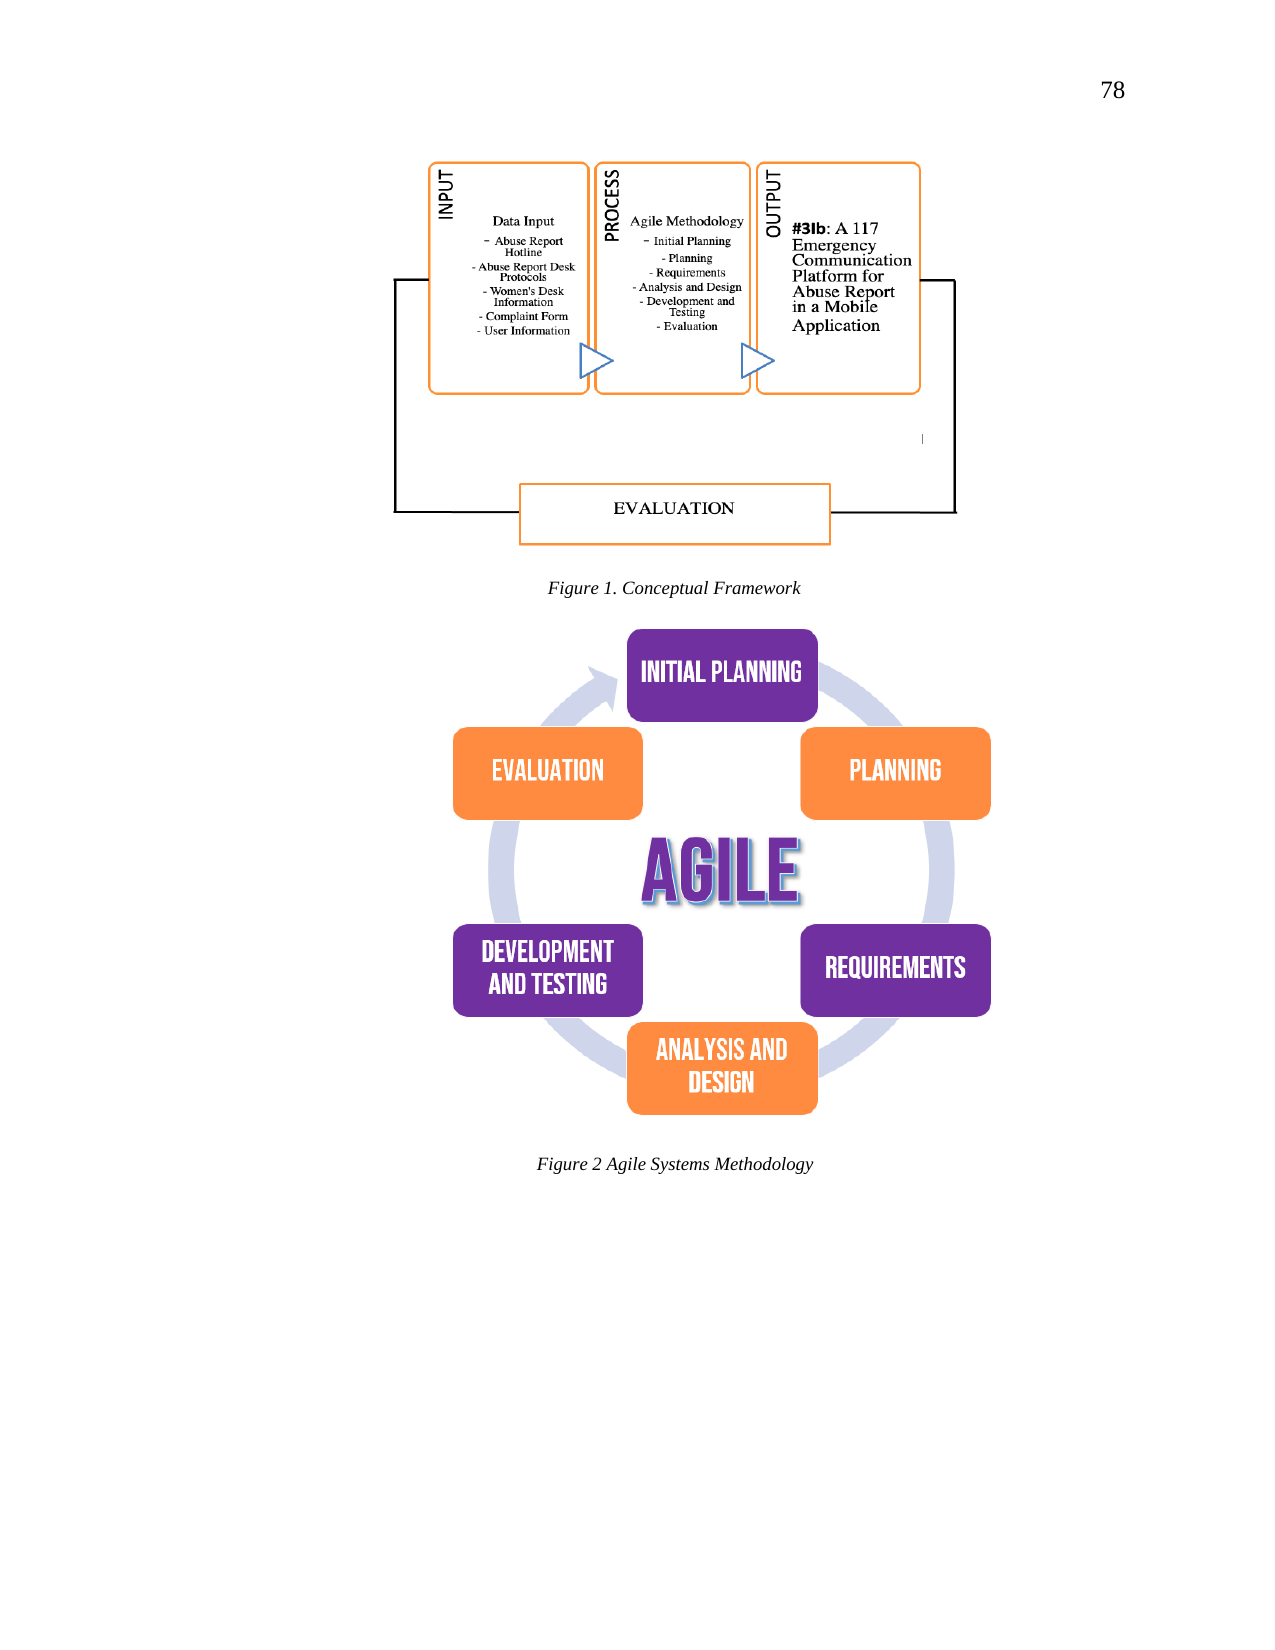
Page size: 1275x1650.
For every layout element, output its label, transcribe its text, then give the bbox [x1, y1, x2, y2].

text Figure 2 Agile Systems Methodology [225, 1153, 1125, 1174]
text Figure 1. Conceptual Framework [225, 577, 1125, 599]
picture [386, 150, 964, 553]
picture [424, 619, 1001, 1124]
